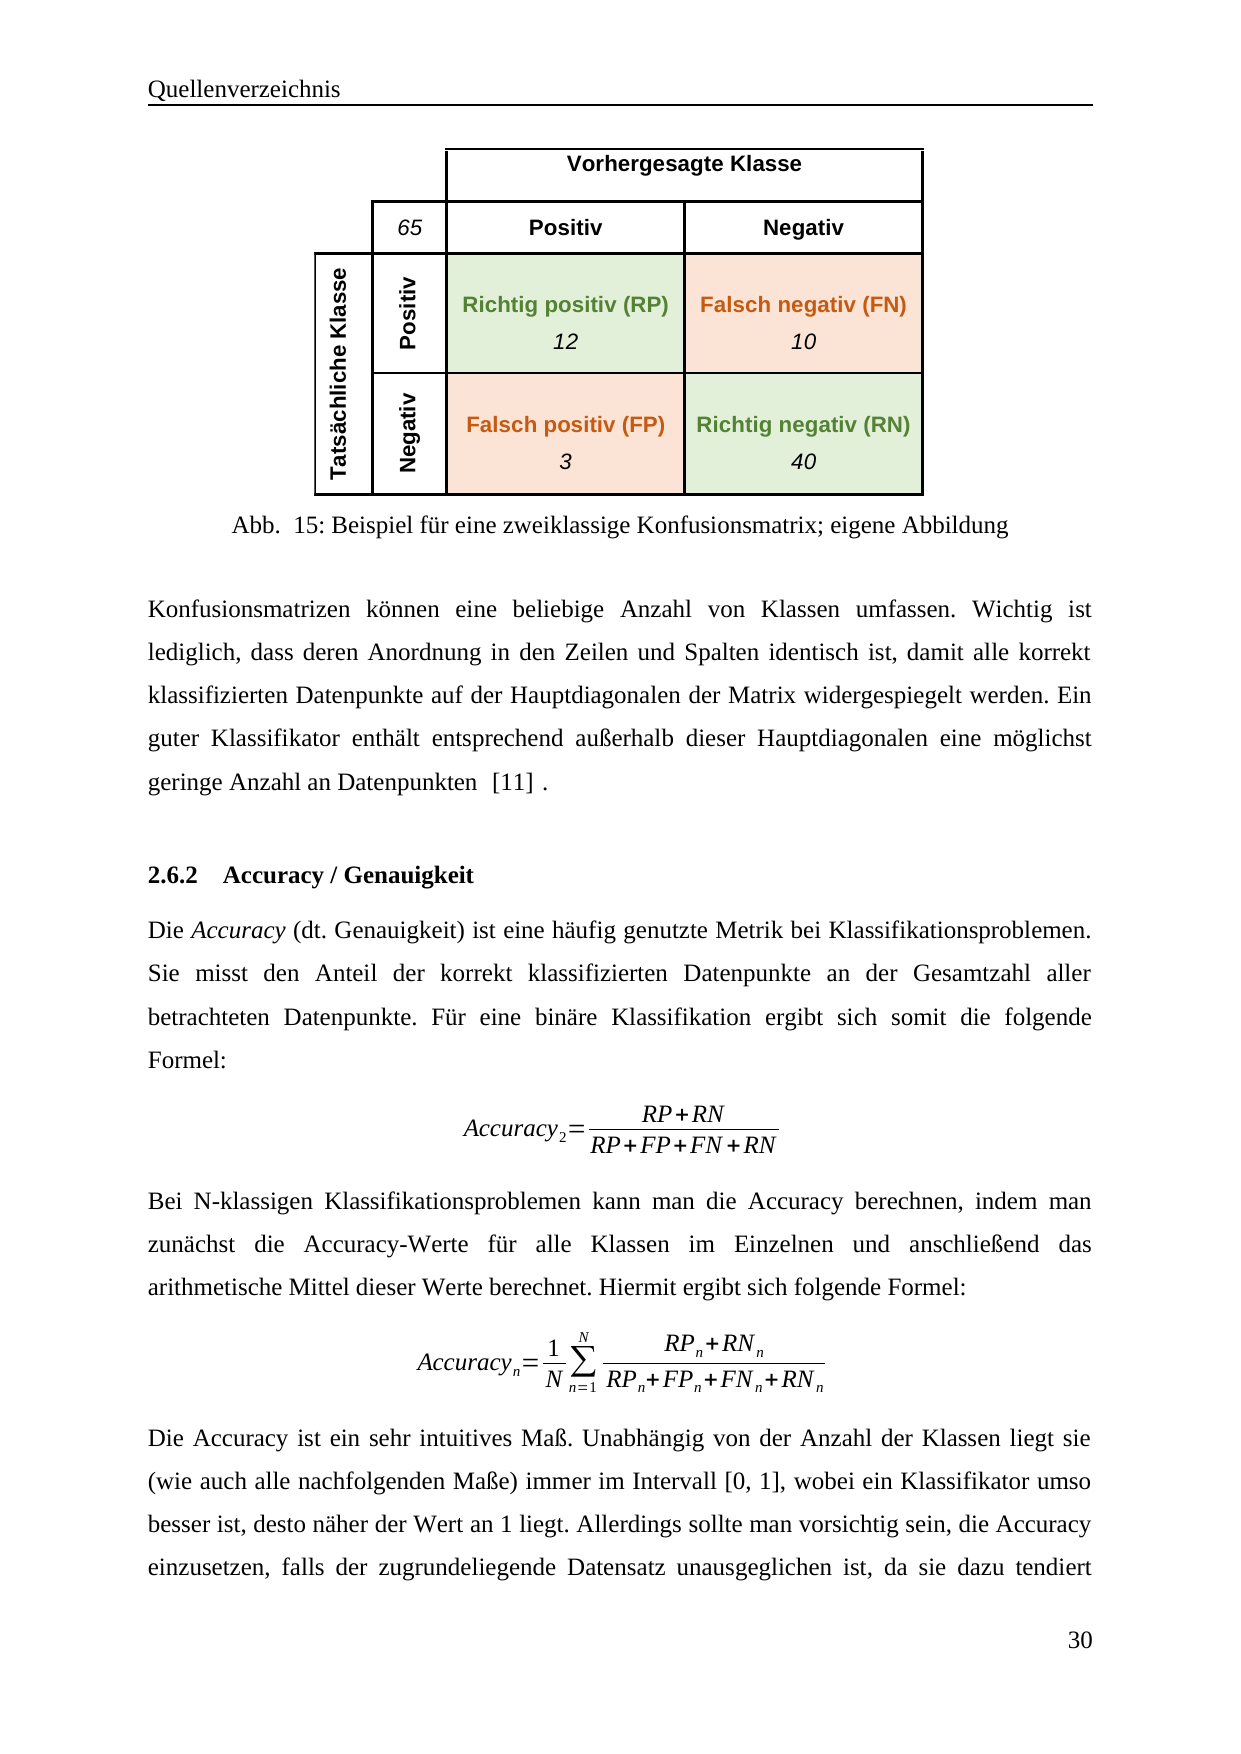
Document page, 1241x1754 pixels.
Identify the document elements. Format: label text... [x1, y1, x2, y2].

text Die Accuracy (dt. Genauigkeit) ist eine häufig genutzte Metrik bei Klassifikationsproblemen. Sie misst den Anteil der korrekt klassifizierten Datenpunkte an der Gesamtzahl aller betrachteten Datenpunkte. Für eine binäre Klassifikation ergibt sich somit die folgende Formel: [148, 915, 1093, 1073]
text Bei N-klassigen Klassifikationsproblemen kann man die Accuracy berechnen, indem man zunächst die Accuracy-Werte für alle Klassen im Einzelnen und anschließend das arithmetische Mittel dieser Werte berechnet. Hiermit ergibt sich folgende Formel: [148, 1186, 1093, 1301]
text Konfusionsmatrizen können eine beliebige Anzahl von Klassen umfassen. Wichtig ist lediglich, dass deren Anordnung in den Zeilen und Spalten identisch ist, damit alle korrekt klassifizierten Datenpunkte auf der Hauptdiagonalen der Matrix widergespiegelt werden. Ein guter Klassifikator enthält entsprechend außerhalb dieser Hauptdiagonalen eine möglichst geringe Anzahl an Datenpunkten . [148, 594, 1093, 795]
subtitle Accuracy / Genauigkeit [148, 860, 1093, 888]
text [148, 1423, 1093, 1581]
